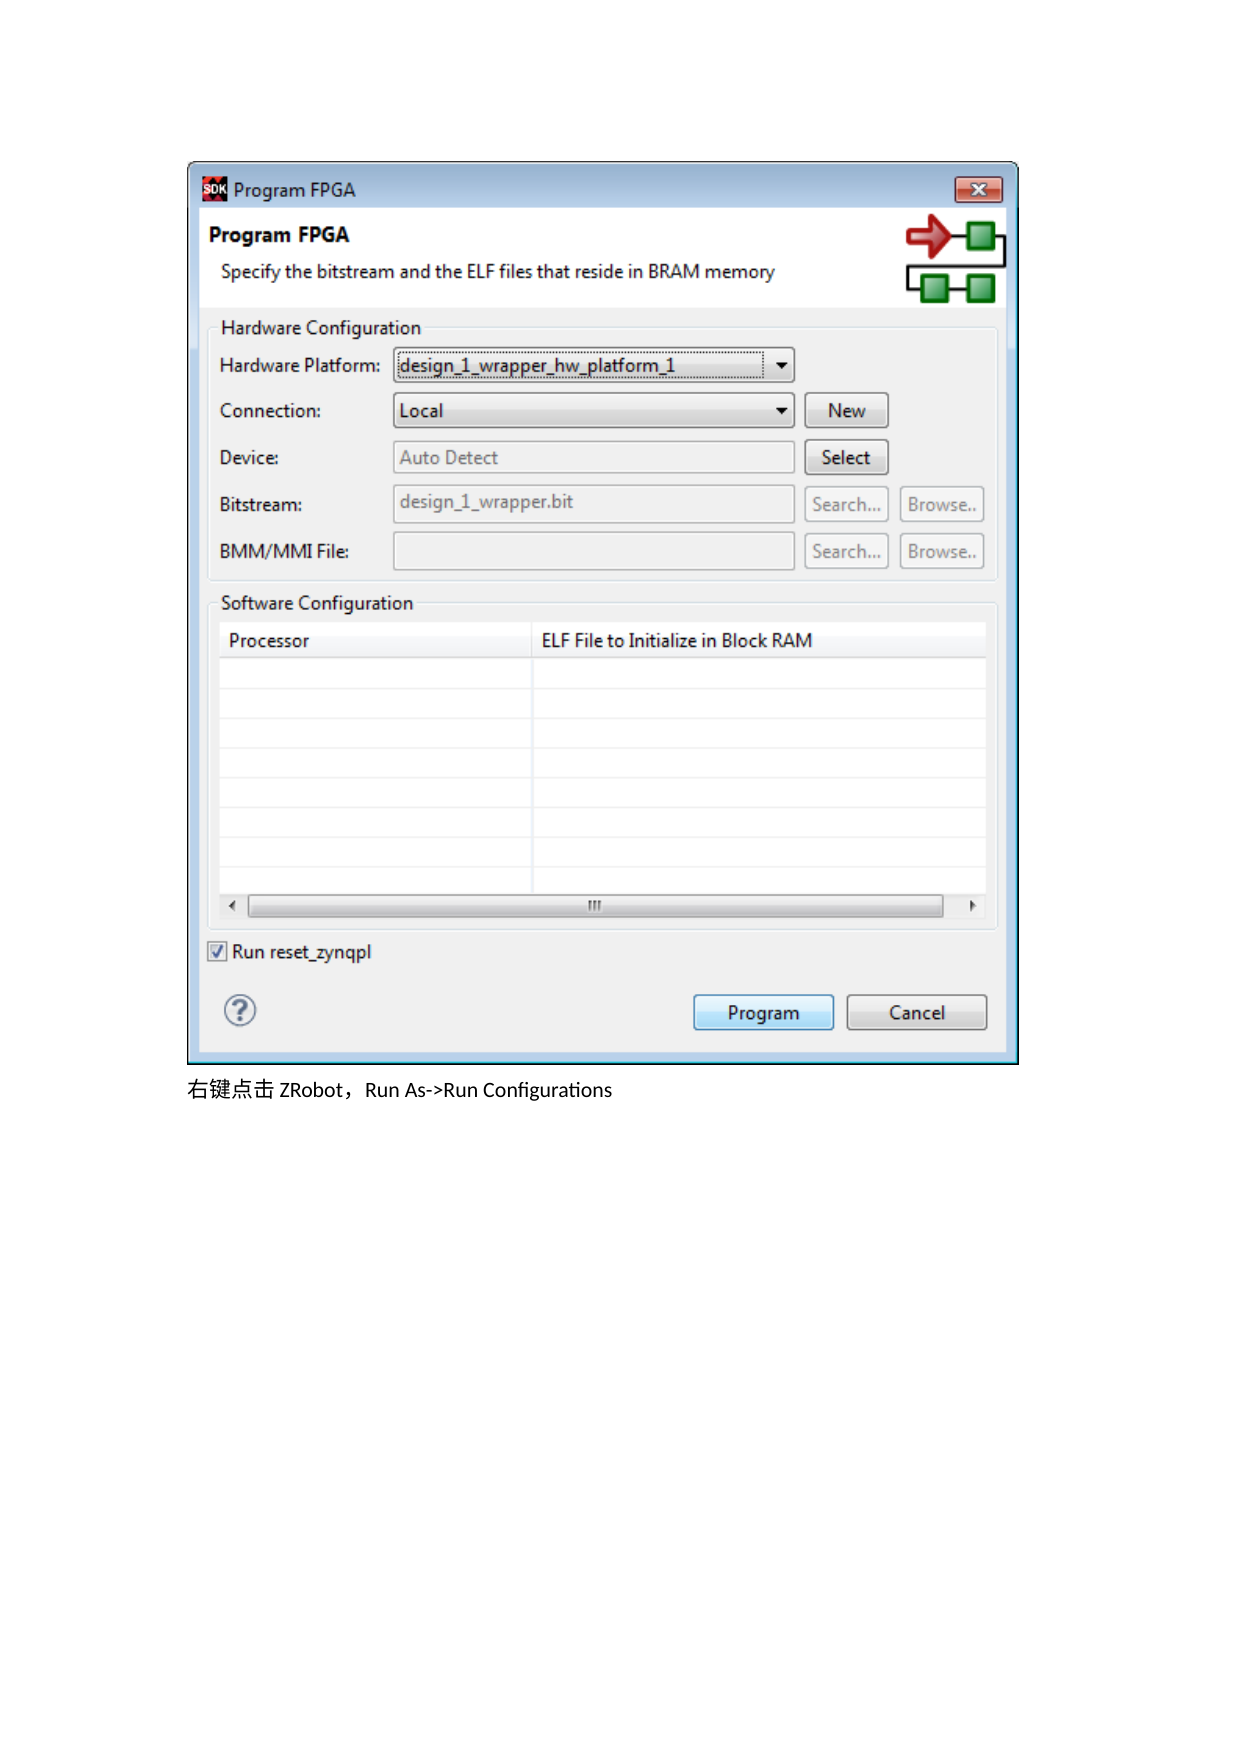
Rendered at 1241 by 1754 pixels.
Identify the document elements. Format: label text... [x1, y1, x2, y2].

text 右键点击ZRobot，Run As->Run Configurations [187, 1072, 1053, 1104]
picture [187, 161, 1019, 1065]
